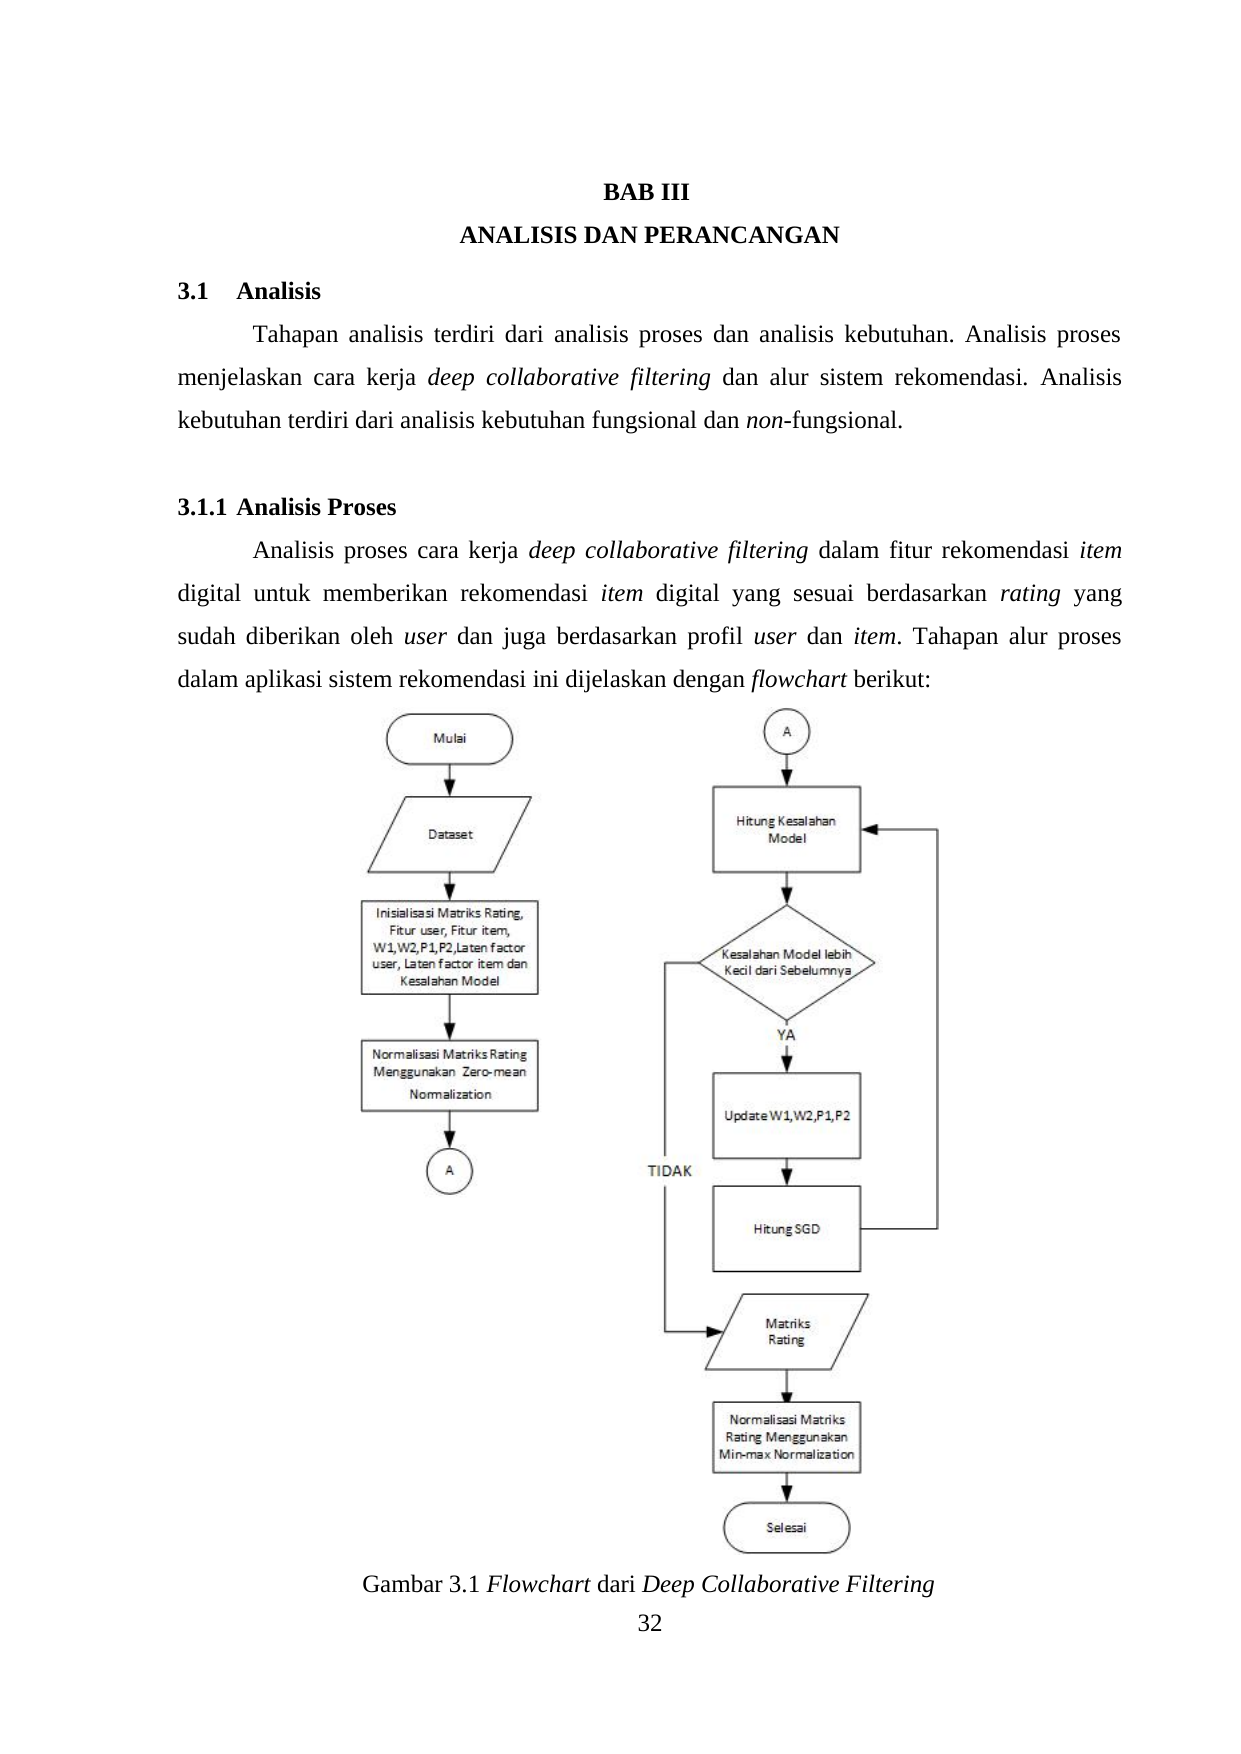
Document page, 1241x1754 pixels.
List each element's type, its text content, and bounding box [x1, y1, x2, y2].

subtitle Analisis [177, 276, 1122, 305]
text Tahapan analisis terdiri dari analisis proses dan analisis kebutuhan. Analisis proses menjelaskan cara kerja deep collaborative filtering dan alur sistem rekomendasi. Analisis kebutuhan terdiri dari analisis kebutuhan fungsional dan non-fungsional. [177, 319, 1122, 434]
text Gambar 3.1 Flowchart dari Deep Collaborative Filtering [177, 1569, 1122, 1598]
subtitle Analisis Proses [177, 492, 1122, 520]
text Analisis proses cara kerja deep collaborative filtering dalam fitur rekomendasi item digital untuk memberikan rekomendasi item digital yang sesuai berdasarkan rating yang sudah diberikan oleh user dan juga berdasarkan profil user dan item. Tahapan alur proses dalam aplikasi sistem rekomendasi ini dijelaskan dengan flowchart berikut: [177, 535, 1122, 693]
subtitle BAB III ANALISIS DAN PERANCANGAN [177, 177, 1122, 249]
picture [360, 707, 939, 1555]
